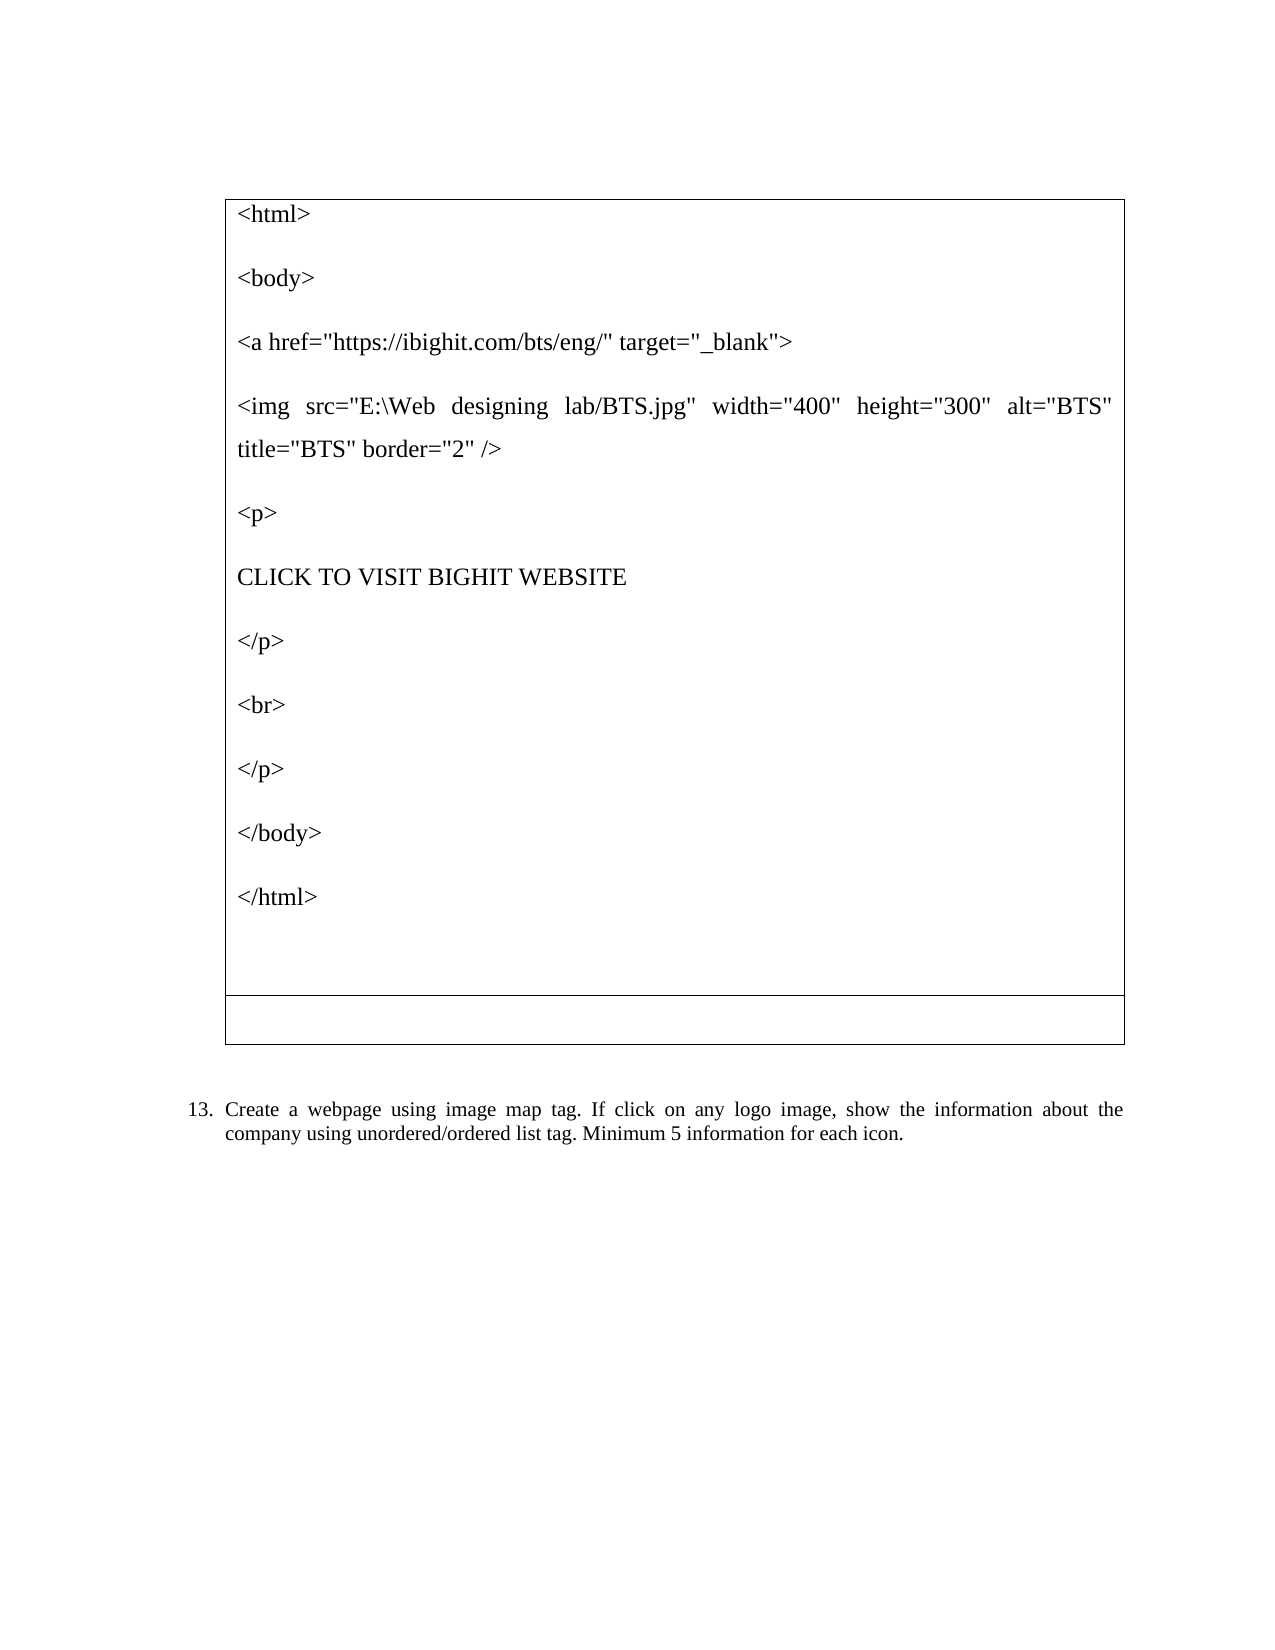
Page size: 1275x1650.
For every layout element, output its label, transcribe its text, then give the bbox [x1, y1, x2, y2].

table_header <html> <body> <a href="https://ibighit.com/bts/eng/" target="_blank"> <img src="E:\Web designing lab/BTS.jpg" width="400" height="300" alt="BTS" title="BTS" border="2" /> <p> CLICK TO VISIT BIGHIT WEBSITE </p> <br> </p> </body> </html> [226, 200, 1124, 994]
table_cell [226, 996, 1124, 1044]
list Create a webpage using image map tag. If click on any logo image, show the information about the company using unordered/ordered list tag. Minimum 5 information for each icon. [187, 1097, 1125, 1145]
